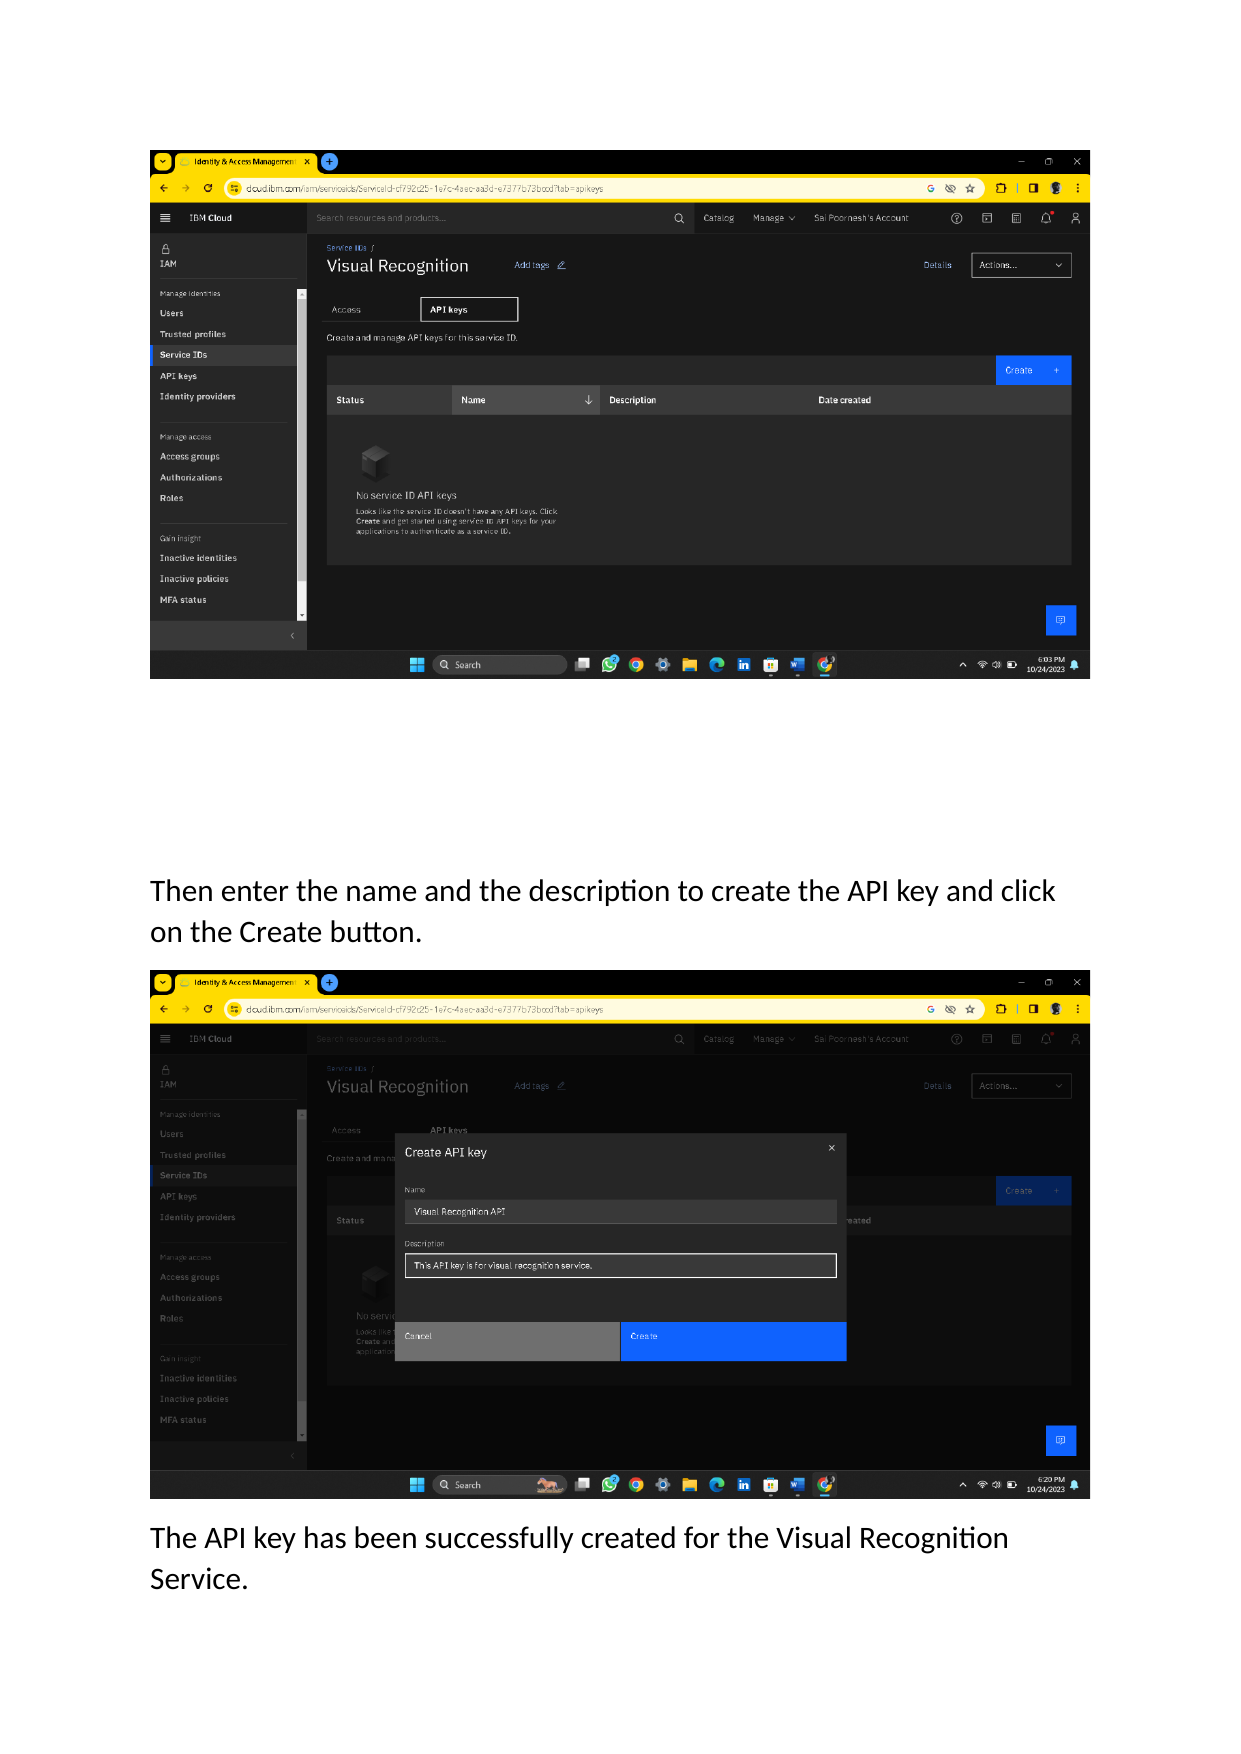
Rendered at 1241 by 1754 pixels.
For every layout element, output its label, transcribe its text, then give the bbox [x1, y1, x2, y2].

picture [150, 970, 1091, 1499]
text Then enter the name and the description to create the API key and click on the Create button. [150, 871, 1090, 950]
text The API key has been successfully created for the Visual Recognition Service. [150, 1518, 1090, 1597]
picture [150, 150, 1091, 679]
